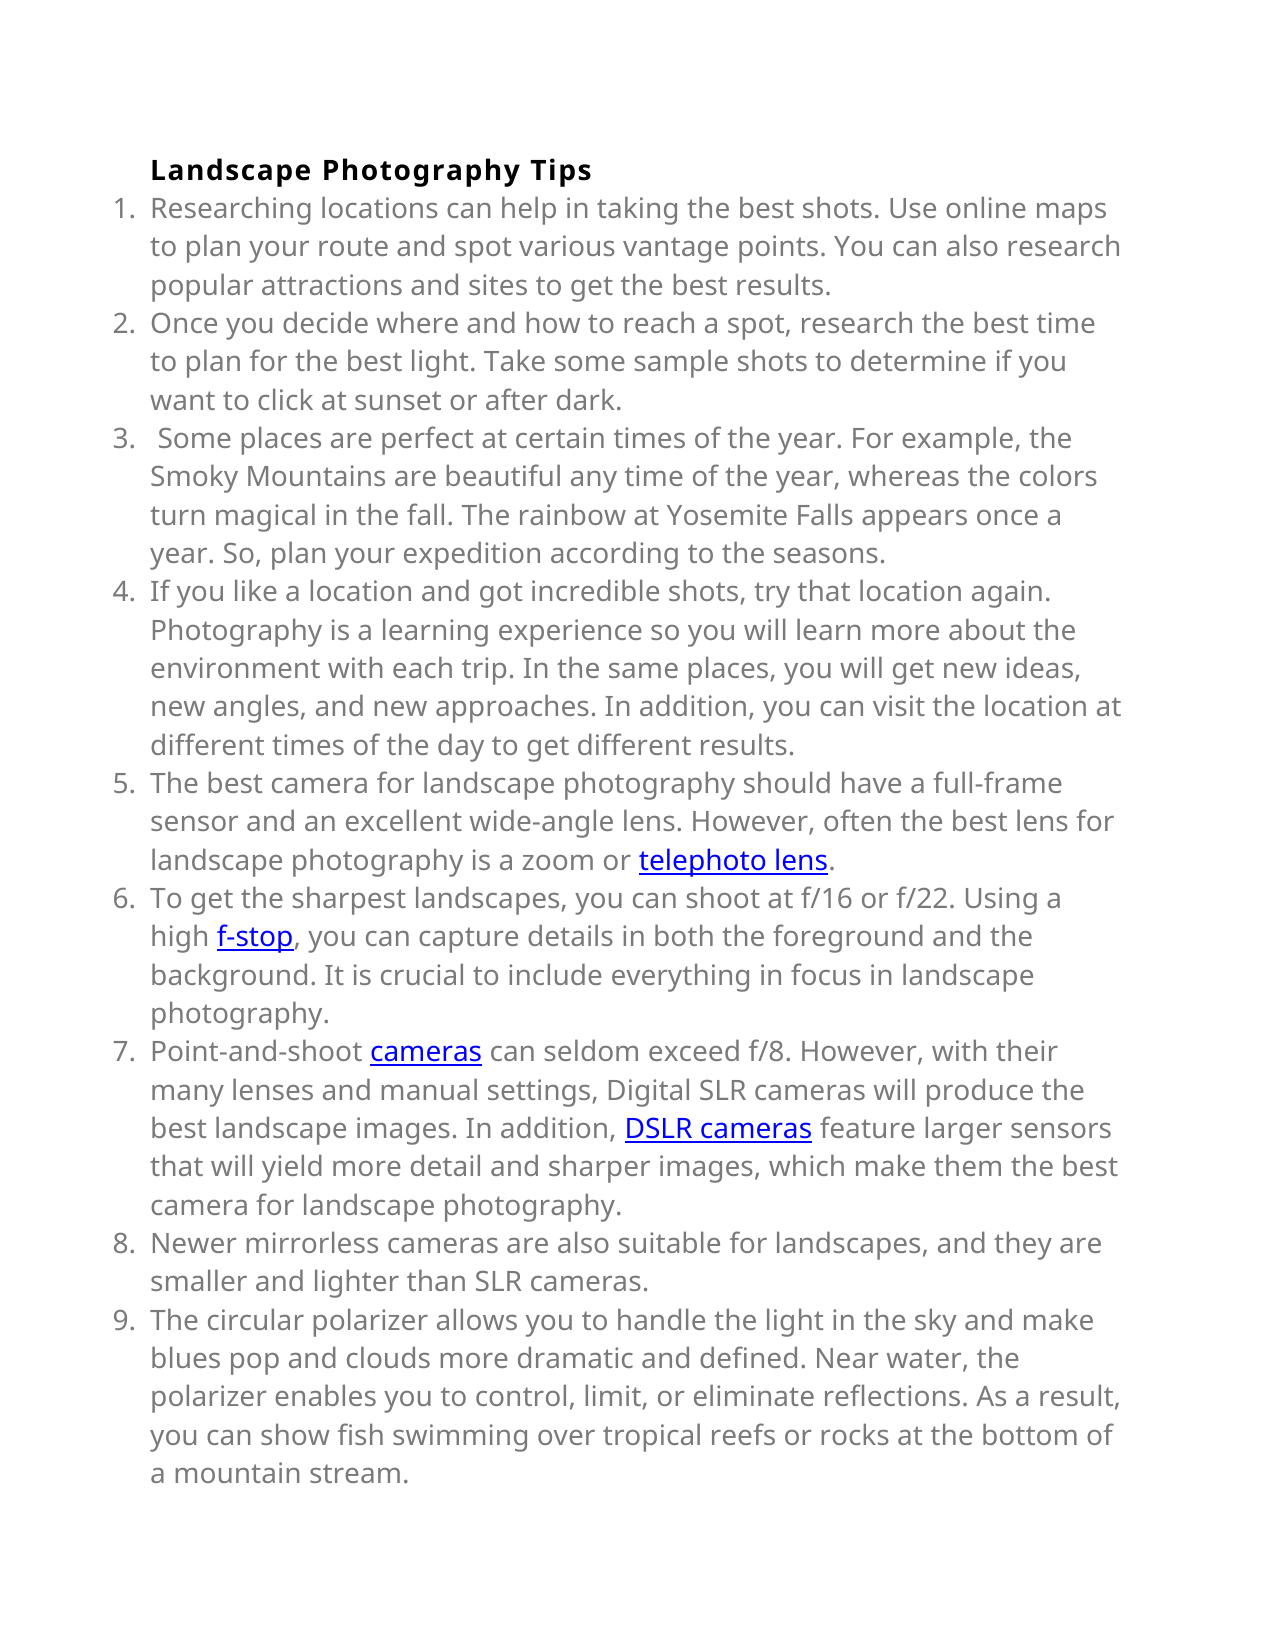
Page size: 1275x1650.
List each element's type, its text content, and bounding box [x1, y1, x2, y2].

list If you like a location and got incredible shots, try that location again. Photography is a learning experience so you will learn more about the environment with each trip. In the same places, you will get new ideas, new angles, and new approaches. In addition, you can visit the location at different times of the day to get different results. [112, 572, 1125, 763]
list Point-and-shoot cameras can seldom exceed f/8. However, with their many lenses and manual settings, Digital SLR cameras will produce the best landscape images. In addition, DSLR cameras feature larger sensors that will yield more detail and sharper images, which make them the best camera for landscape photography. [112, 1032, 1125, 1223]
list Once you decide where and how to reach a spot, research the best time to plan for the best light. Take some sample shots to determine if you want to click at sunset or after dark. [112, 303, 1125, 418]
list Researching locations can help in taking the best shots. Use online maps to plan your route and spot various vantage points. You can also research popular attractions and sites to get the best results. [112, 188, 1125, 303]
list To get the sharpest landscapes, you can shoot at f/16 or f/22. Using a high f-stop, you can capture details in both the foreground and the background. It is crucial to include everything in focus in landscape photography. [112, 878, 1125, 1032]
text Landscape Photography Tips [150, 150, 1125, 188]
list The circular polarizer allows you to handle the light in the sky and make blues pop and clouds more dramatic and defined. Near water, the polarizer enables you to control, limit, or eliminate reflections. As a result, you can show fish swimming over tropical reefs or rocks at the bottom of a mountain stream. [112, 1300, 1125, 1492]
list The best camera for landscape photography should have a full-frame sensor and an excellent wide-angle lens. However, often the best lens for landscape photography is a zoom or telephoto lens. [112, 763, 1125, 878]
list Some places are perfect at certain times of the year. For example, the Smoky Mountains are beautiful any time of the year, whereas the colors turn magical in the fall. The rainbow at Yosemite Falls appears once a year. So, plan your expedition according to the seasons. [112, 418, 1125, 572]
list Newer mirrorless cameras are also suitable for landscapes, and they are smaller and lighter than SLR cameras. [112, 1223, 1125, 1300]
